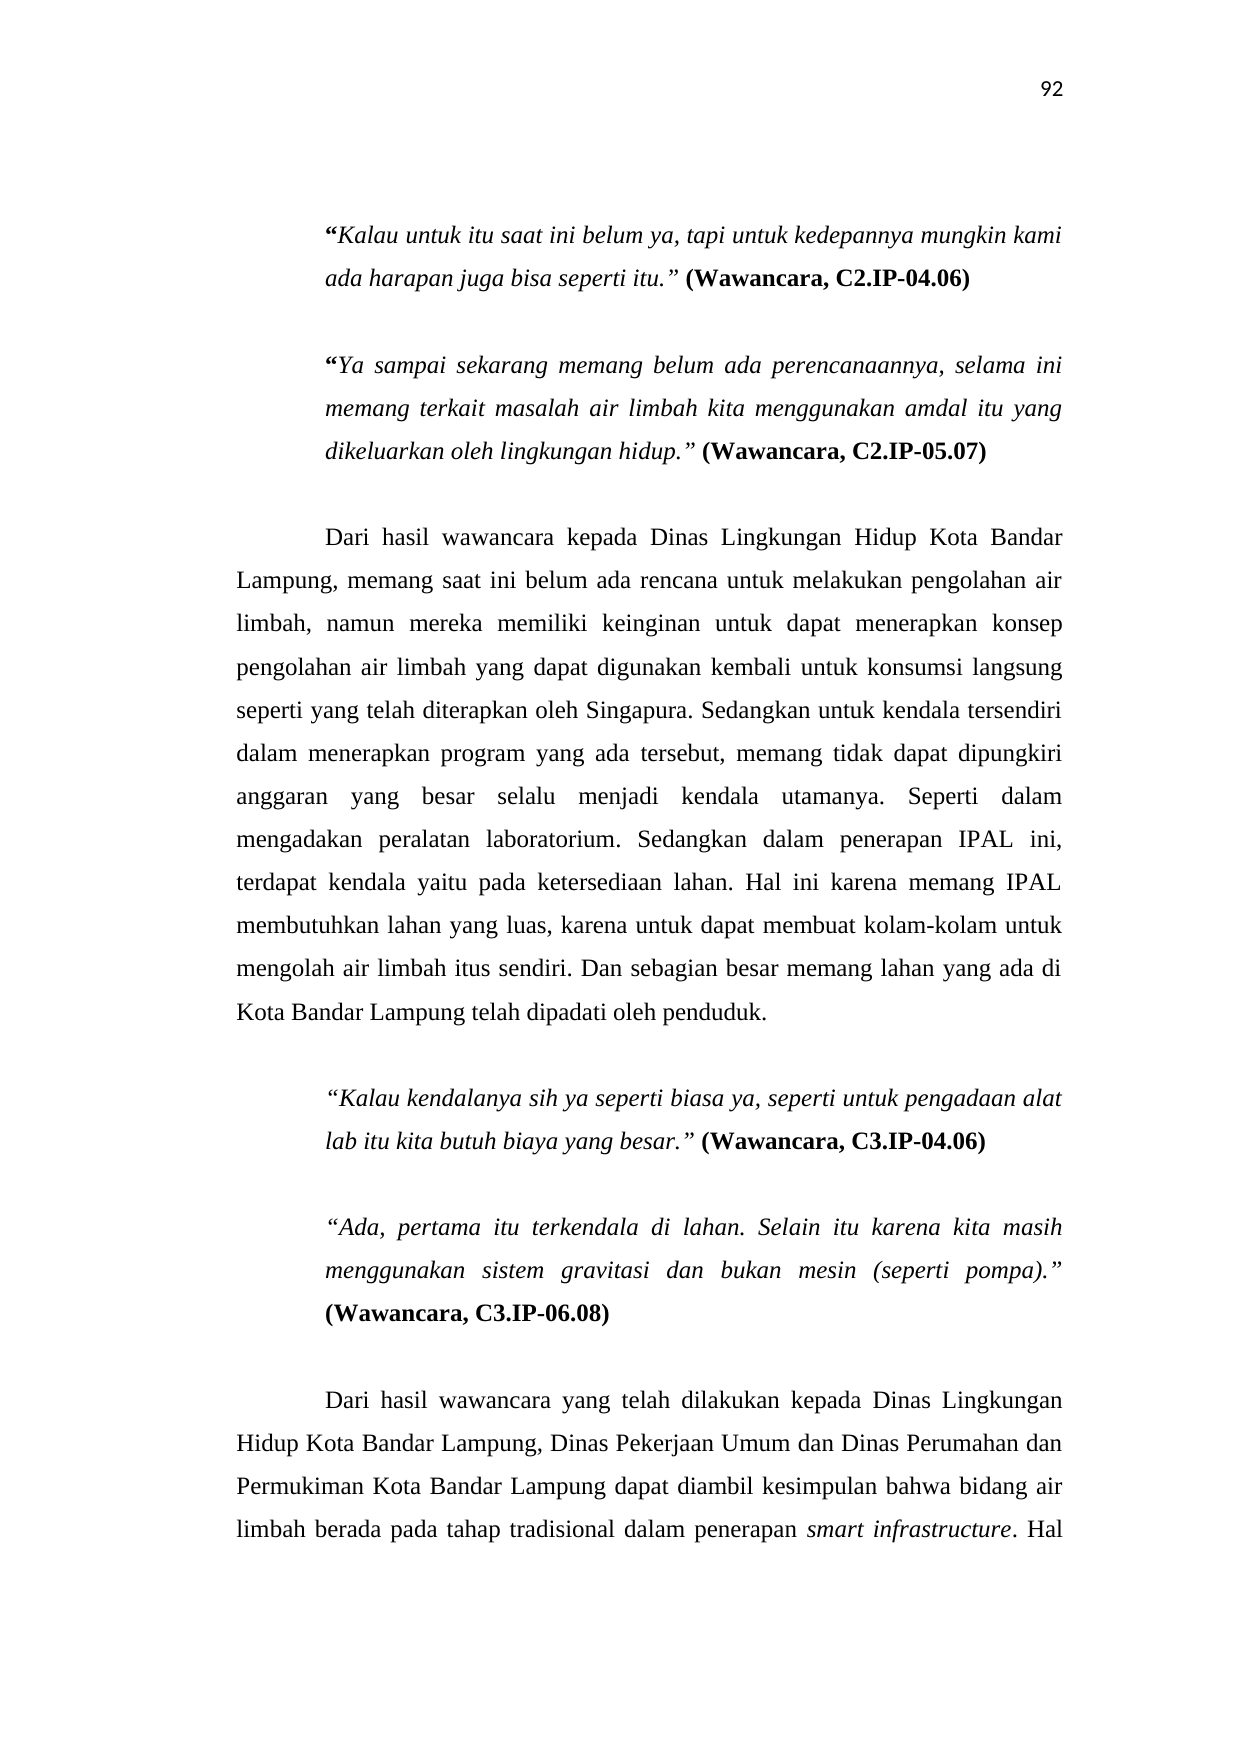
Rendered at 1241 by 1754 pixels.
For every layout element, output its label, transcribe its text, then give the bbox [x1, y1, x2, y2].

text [236, 1385, 1063, 1543]
text “Kalau kendalanya sih ya seperti biasa ya, seperti untuk pengadaan alat lab itu kita butuh biaya yang besar.” (Wawancara, C3.IP-04.06) [325, 1083, 1063, 1155]
text “Ya sampai sekarang memang belum ada perencanaannya, selama ini memang terkait masalah air limbah kita menggunakan amdal itu yang dikeluarkan oleh lingkungan hidup.” (Wawancara, C2.IP-05.07) [325, 350, 1063, 465]
text “Kalau untuk itu saat ini belum ya, tapi untuk kedepannya mungkin kami ada harapan juga bisa seperti itu.” (Wawancara, C2.IP-04.06) [325, 220, 1063, 292]
text “Ada, pertama itu terkendala di lahan. Selain itu karena kita masih menggunakan sistem gravitasi dan bukan mesin (seperti pompa).” (Wawancara, C3.IP-06.08) [325, 1212, 1063, 1327]
text Dari hasil wawancara kepada Dinas Lingkungan Hidup Kota Bandar Lampung, memang saat ini belum ada rencana untuk melakukan pengolahan air limbah, namun mereka memiliki keinginan untuk dapat menerapkan konsep pengolahan air limbah yang dapat digunakan kembali untuk konsumsi langsung seperti yang telah diterapkan oleh Singapura. Sedangkan untuk kendala tersendiri dalam menerapkan program yang ada tersebut, memang tidak dapat dipungkiri anggaran yang besar selalu menjadi kendala utamanya. Seperti dalam mengadakan peralatan laboratorium. Sedangkan dalam penerapan IPAL ini, terdapat kendala yaitu pada ketersediaan lahan. Hal ini karena memang IPAL membutuhkan lahan yang luas, karena untuk dapat membuat kolam-kolam untuk mengolah air limbah itus sendiri. Dan sebagian besar memang lahan yang ada di Kota Bandar Lampung telah dipadati oleh penduduk. [236, 522, 1063, 1025]
